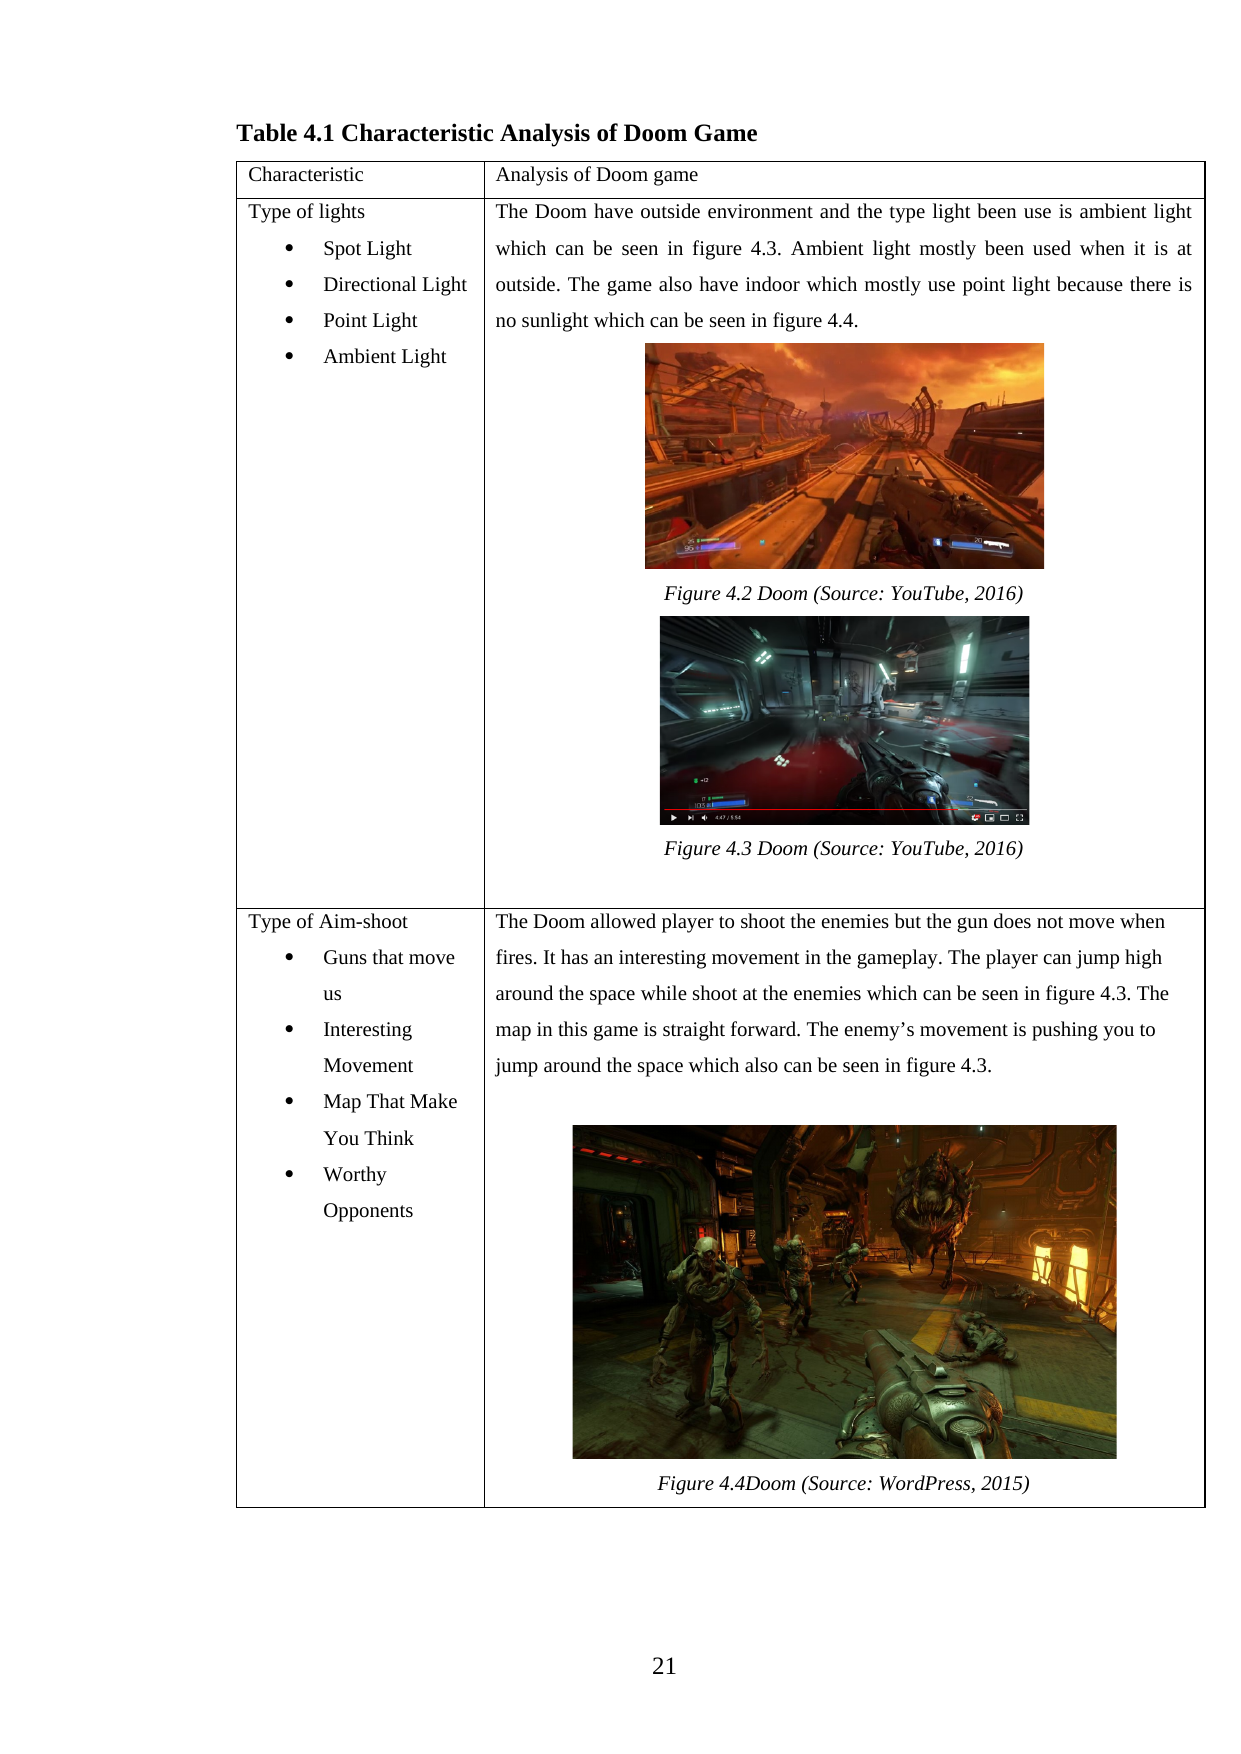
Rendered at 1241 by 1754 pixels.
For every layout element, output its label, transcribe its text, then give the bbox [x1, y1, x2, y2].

picture [572, 1125, 1117, 1459]
table_cell Type of lights Spot Light Directional Light Point Light Ambient Light [237, 199, 484, 908]
table_header Characteristic [237, 162, 484, 198]
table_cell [237, 909, 484, 1507]
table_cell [485, 909, 1204, 1507]
picture [659, 616, 1030, 825]
text Table 4.1 Characteristic Analysis of Doom Game [236, 118, 1092, 147]
table_cell The Doom have outside environment and the type light been use is ambient light which can be seen in figure 4.3. Ambient light mostly been used when it is at outside. The game also have indoor which mostly use point light because there is no sunlight which can be seen in figure 4.4. Figure 4.2 Doom (Source: YouTube, 2016) Figure 4.3 Doom (Source: YouTube, 2016) [485, 199, 1204, 908]
table_header Analysis of Doom game [485, 162, 1204, 198]
picture [645, 343, 1045, 569]
